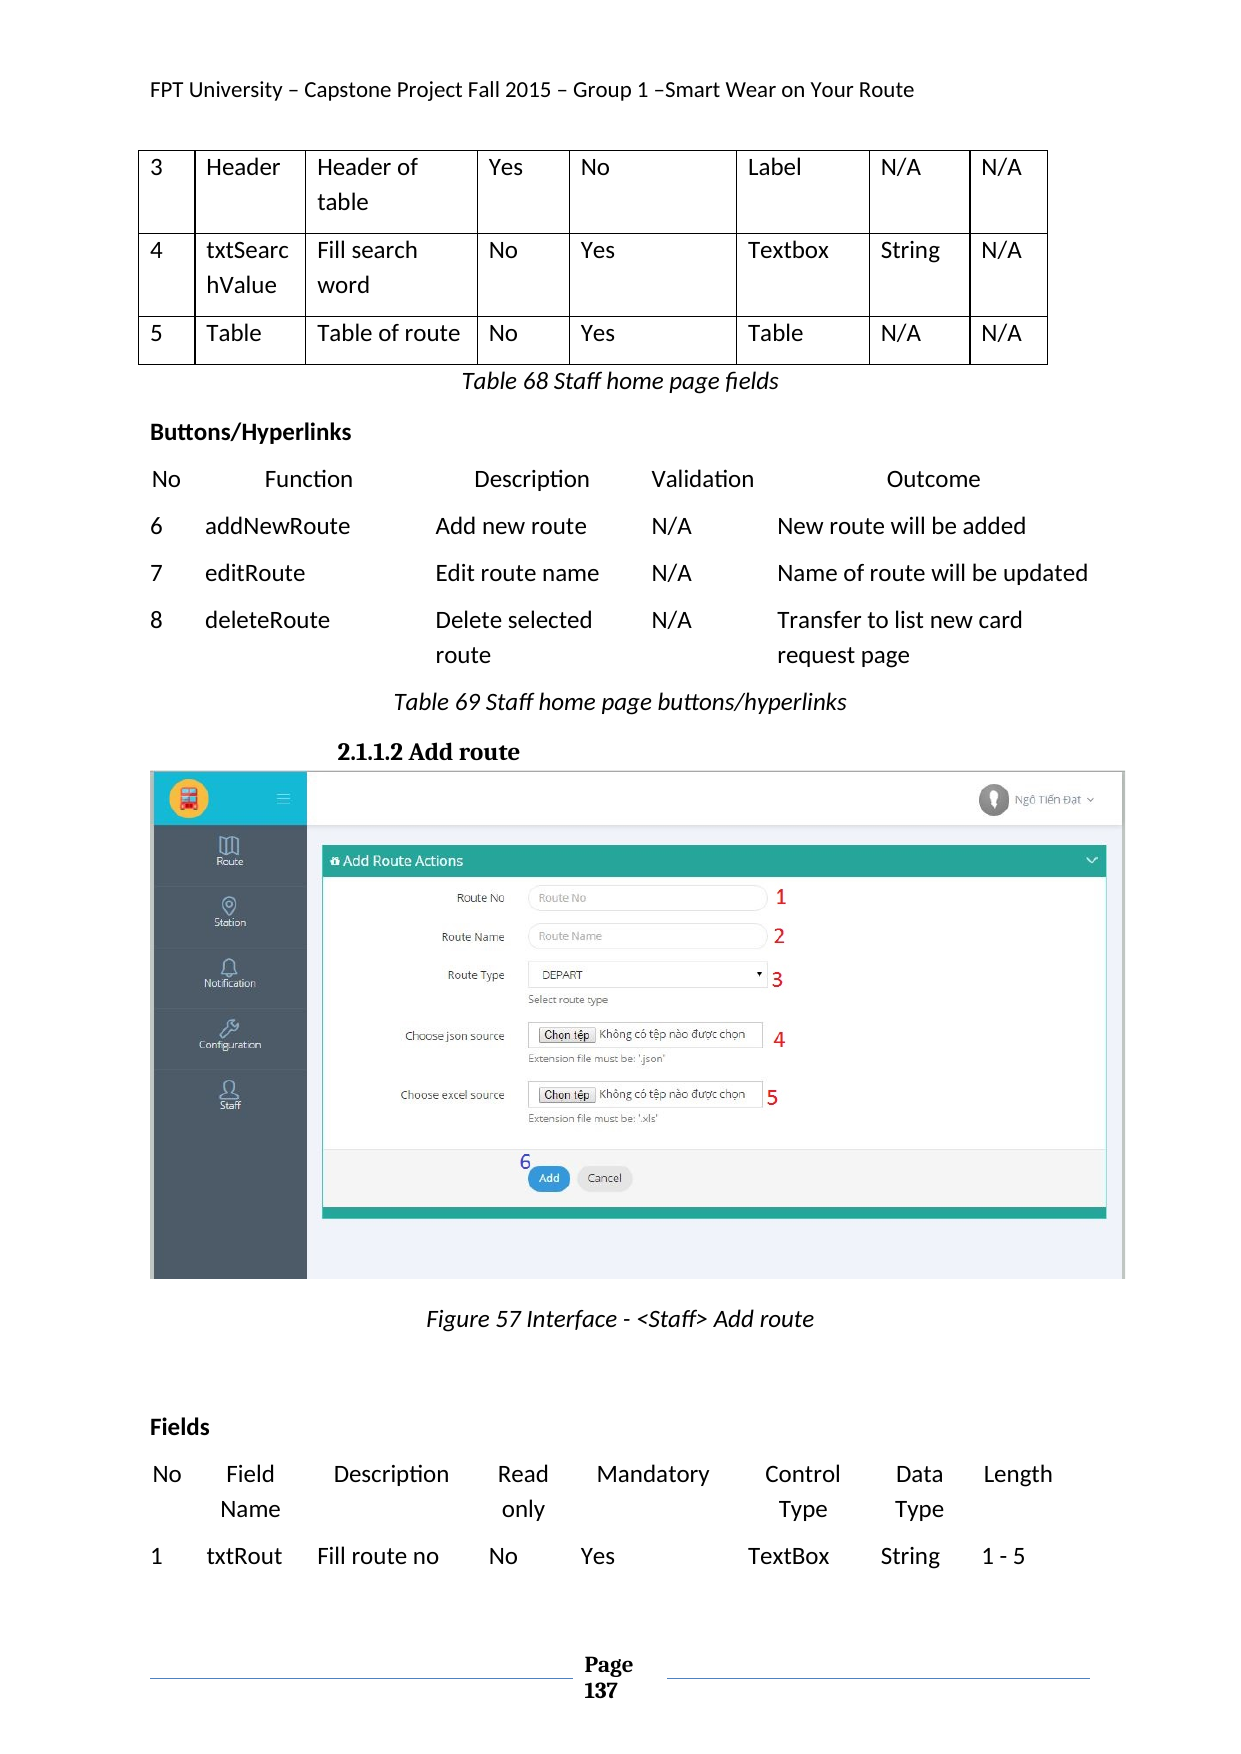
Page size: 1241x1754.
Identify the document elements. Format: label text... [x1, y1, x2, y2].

subtitle 2.1.1.2 Add route [337, 737, 1090, 766]
text Buttons/Hyperlinks [150, 416, 1090, 447]
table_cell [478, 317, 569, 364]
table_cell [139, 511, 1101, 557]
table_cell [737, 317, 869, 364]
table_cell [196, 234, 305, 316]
text Table 68 Staff home page fields [150, 365, 1090, 395]
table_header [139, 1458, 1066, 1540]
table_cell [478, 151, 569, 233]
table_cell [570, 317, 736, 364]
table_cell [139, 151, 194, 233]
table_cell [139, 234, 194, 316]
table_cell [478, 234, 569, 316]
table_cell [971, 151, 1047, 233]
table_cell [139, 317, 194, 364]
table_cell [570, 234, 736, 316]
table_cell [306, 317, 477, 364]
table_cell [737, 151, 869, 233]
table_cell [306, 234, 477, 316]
text Table 69 Staff home page buttons/hyperlinks [150, 686, 1090, 717]
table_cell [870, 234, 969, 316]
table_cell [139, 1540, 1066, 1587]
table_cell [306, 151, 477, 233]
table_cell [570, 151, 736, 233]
text Fields [150, 1411, 1090, 1441]
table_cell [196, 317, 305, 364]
picture [150, 770, 1125, 1279]
text Figure 57 Interface - <Staff> Add route [150, 1303, 1090, 1334]
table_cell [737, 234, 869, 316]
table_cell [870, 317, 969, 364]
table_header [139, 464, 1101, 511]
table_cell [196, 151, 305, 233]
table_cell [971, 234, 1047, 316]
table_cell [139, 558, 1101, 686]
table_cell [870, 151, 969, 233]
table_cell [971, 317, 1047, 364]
